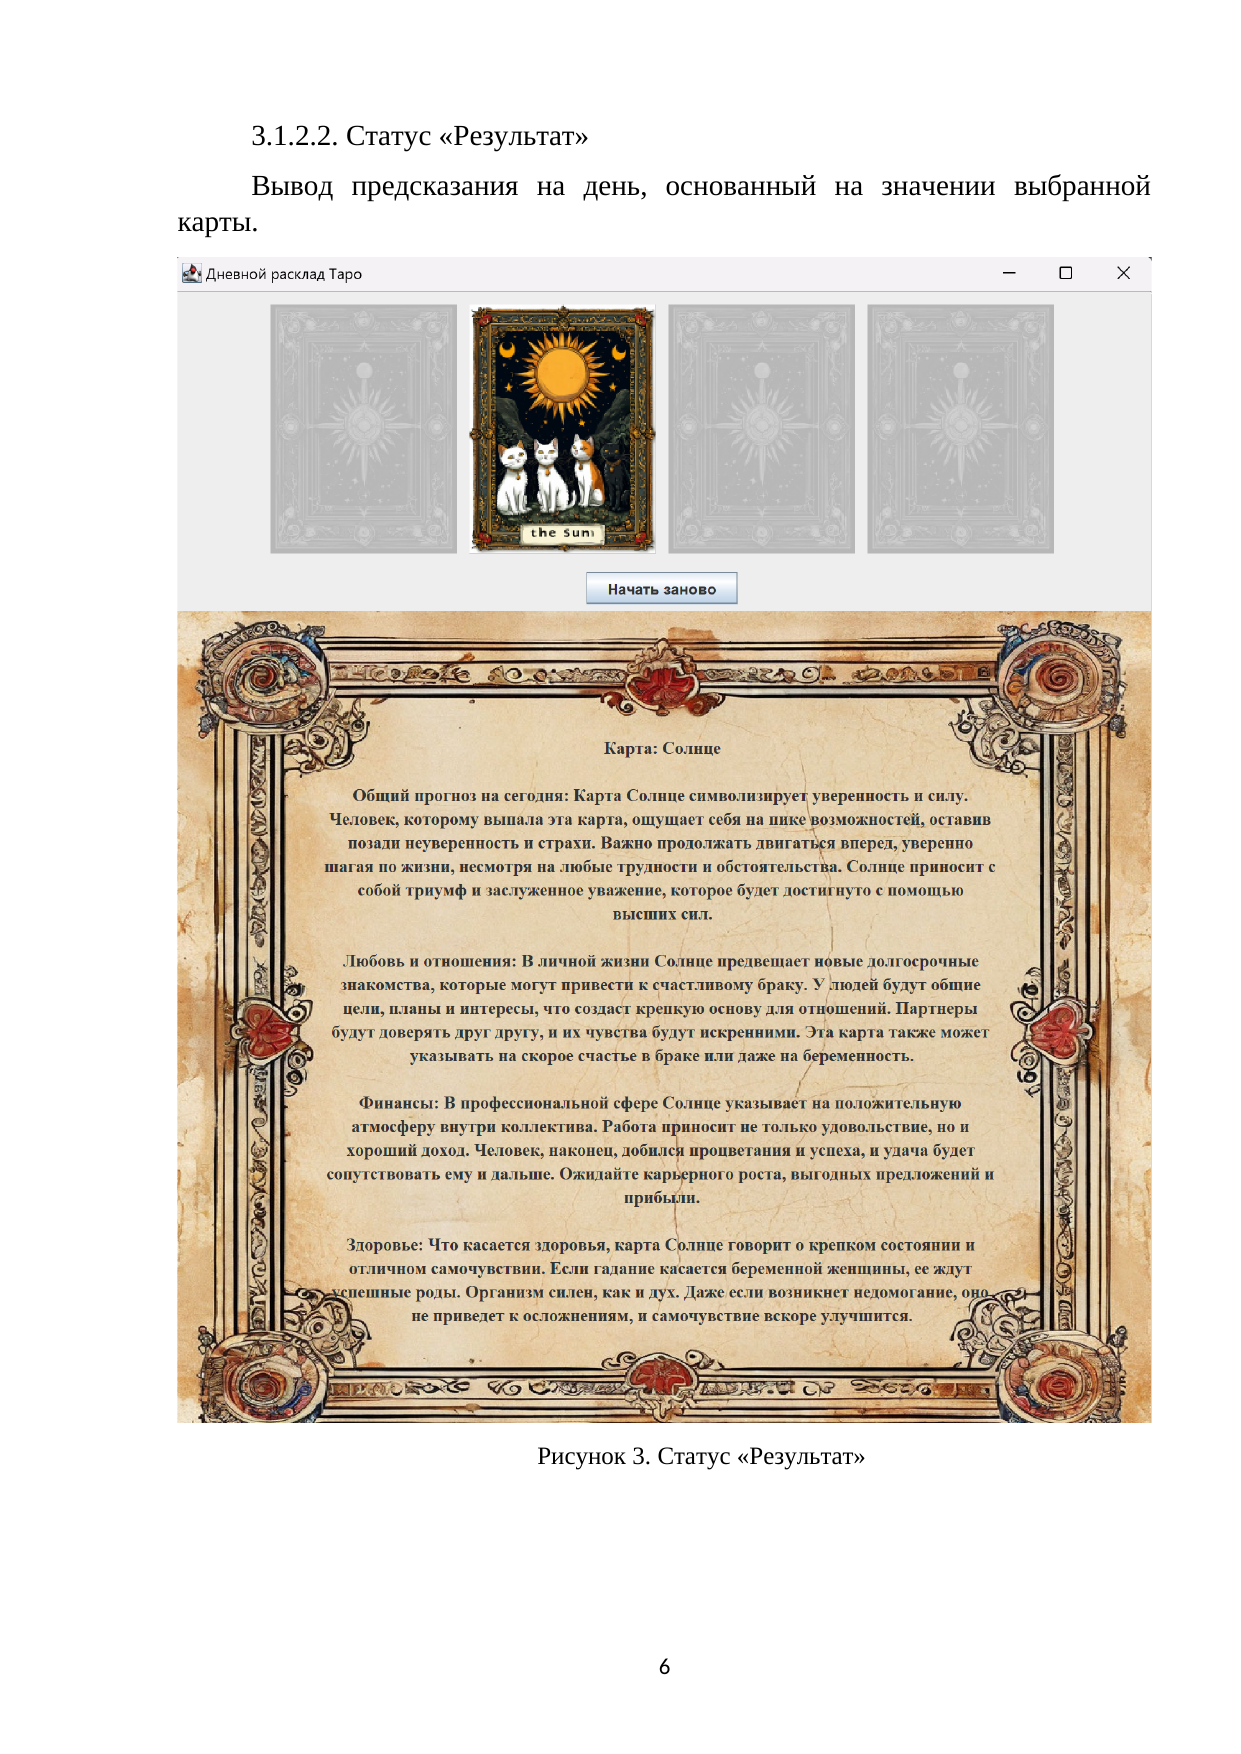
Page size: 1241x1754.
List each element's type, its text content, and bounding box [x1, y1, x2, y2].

picture [177, 257, 1152, 1423]
text Рисунок 3. Статус «Результат» [177, 1441, 1152, 1470]
text 3.1.2.2. Статус «Результат» [177, 118, 1152, 152]
text Вывод предсказания на день, основанный на значении выбранной карты. [177, 168, 1152, 238]
